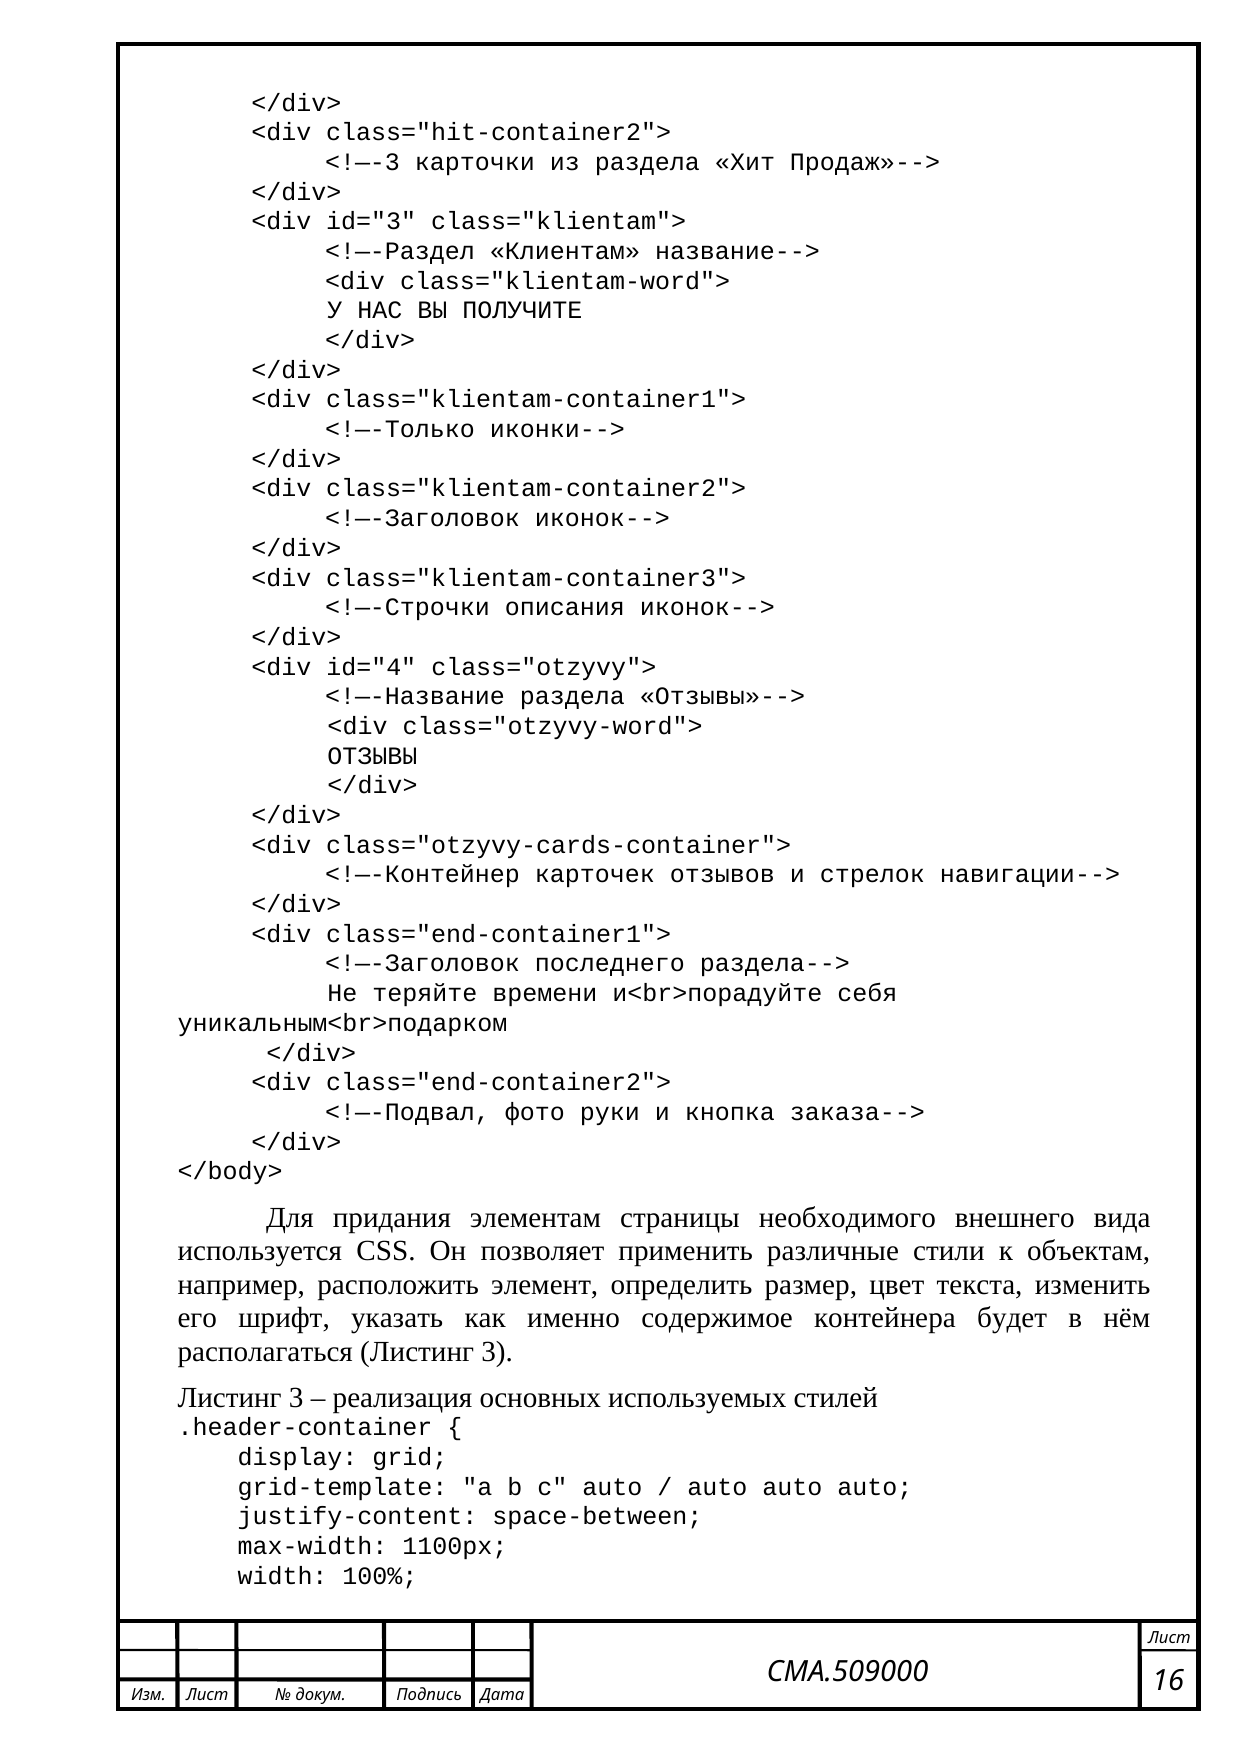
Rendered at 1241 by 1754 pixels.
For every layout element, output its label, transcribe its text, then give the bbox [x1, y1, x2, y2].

text </div> [177, 326, 1152, 356]
text <!—-Название раздела «Отзывы»--> [251, 682, 1152, 712]
text <div class="end-container1"> [177, 920, 1152, 950]
text <div class="hit-container2"> [177, 118, 1152, 148]
text </div> [177, 534, 1152, 564]
text <!—-Контейнер карточек отзывов и стрелок навигации--> [251, 861, 1152, 890]
text <div id="3" class="klientam"> [177, 207, 1152, 237]
text </div> [177, 772, 1152, 801]
text <!—-Раздел «Клиентам» название--> [251, 237, 1152, 267]
text </div> [177, 890, 1152, 920]
text ОТЗЫВЫ [177, 742, 1152, 772]
text <div class="otzyvy-cards-container"> [177, 831, 1152, 861]
text </div> [177, 623, 1152, 653]
text <div class="klientam-container2"> [177, 475, 1152, 504]
text Листинг 3 – реализация основных используемых стилей [177, 1380, 1152, 1413]
text display: grid; [177, 1443, 1152, 1473]
text <div class="klientam-container1"> [177, 386, 1152, 415]
text <!—-Только иконки--> [251, 415, 1152, 445]
text </div> [177, 178, 1152, 207]
text </div> [177, 1039, 1152, 1068]
text .header-container { [177, 1413, 1152, 1443]
text <div class="klientam-container3"> [177, 564, 1152, 593]
text </div> [177, 801, 1152, 831]
text </div> [177, 356, 1152, 386]
text <!—-Заголовок иконок--> [251, 504, 1152, 534]
text Не теряйте времени и<br>порадуйте себя уникальным<br>подарком [177, 979, 1152, 1039]
text </body> [177, 1157, 1152, 1187]
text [251, 148, 1152, 178]
text width: 100%; [177, 1562, 1152, 1592]
text <div class="otzyvy-word"> [177, 712, 1152, 742]
text max-width: 1100px; [177, 1532, 1152, 1562]
text <!—-Подвал, фото руки и кнопка заказа--> [251, 1098, 1152, 1128]
text grid-template: "a b c" auto / auto auto auto; [177, 1473, 1152, 1502]
text </div> [177, 445, 1152, 475]
text </div> [177, 1128, 1152, 1157]
text <div class="end-container2"> [177, 1068, 1152, 1098]
text <!—-Заголовок последнего раздела--> [251, 950, 1152, 979]
text <div class="klientam-word"> [177, 267, 1152, 297]
text </div> [177, 89, 1152, 118]
text justify-content: space-between; [177, 1502, 1152, 1532]
text <!—-Строчки описания иконок--> [251, 593, 1152, 623]
text <div id="4" class="otzyvy"> [177, 653, 1152, 682]
text Для придания элементам страницы необходимого внешнего вида используется CSS. Он позволяет применить различные стили к объектам, например, расположить элемент, определить размер, цвет текста, изменить его шрифт, указать как именно содержимое контейнера будет в нём располагаться (Листинг 3). [177, 1200, 1152, 1367]
text У НАС ВЫ ПОЛУЧИТЕ [177, 297, 1152, 326]
